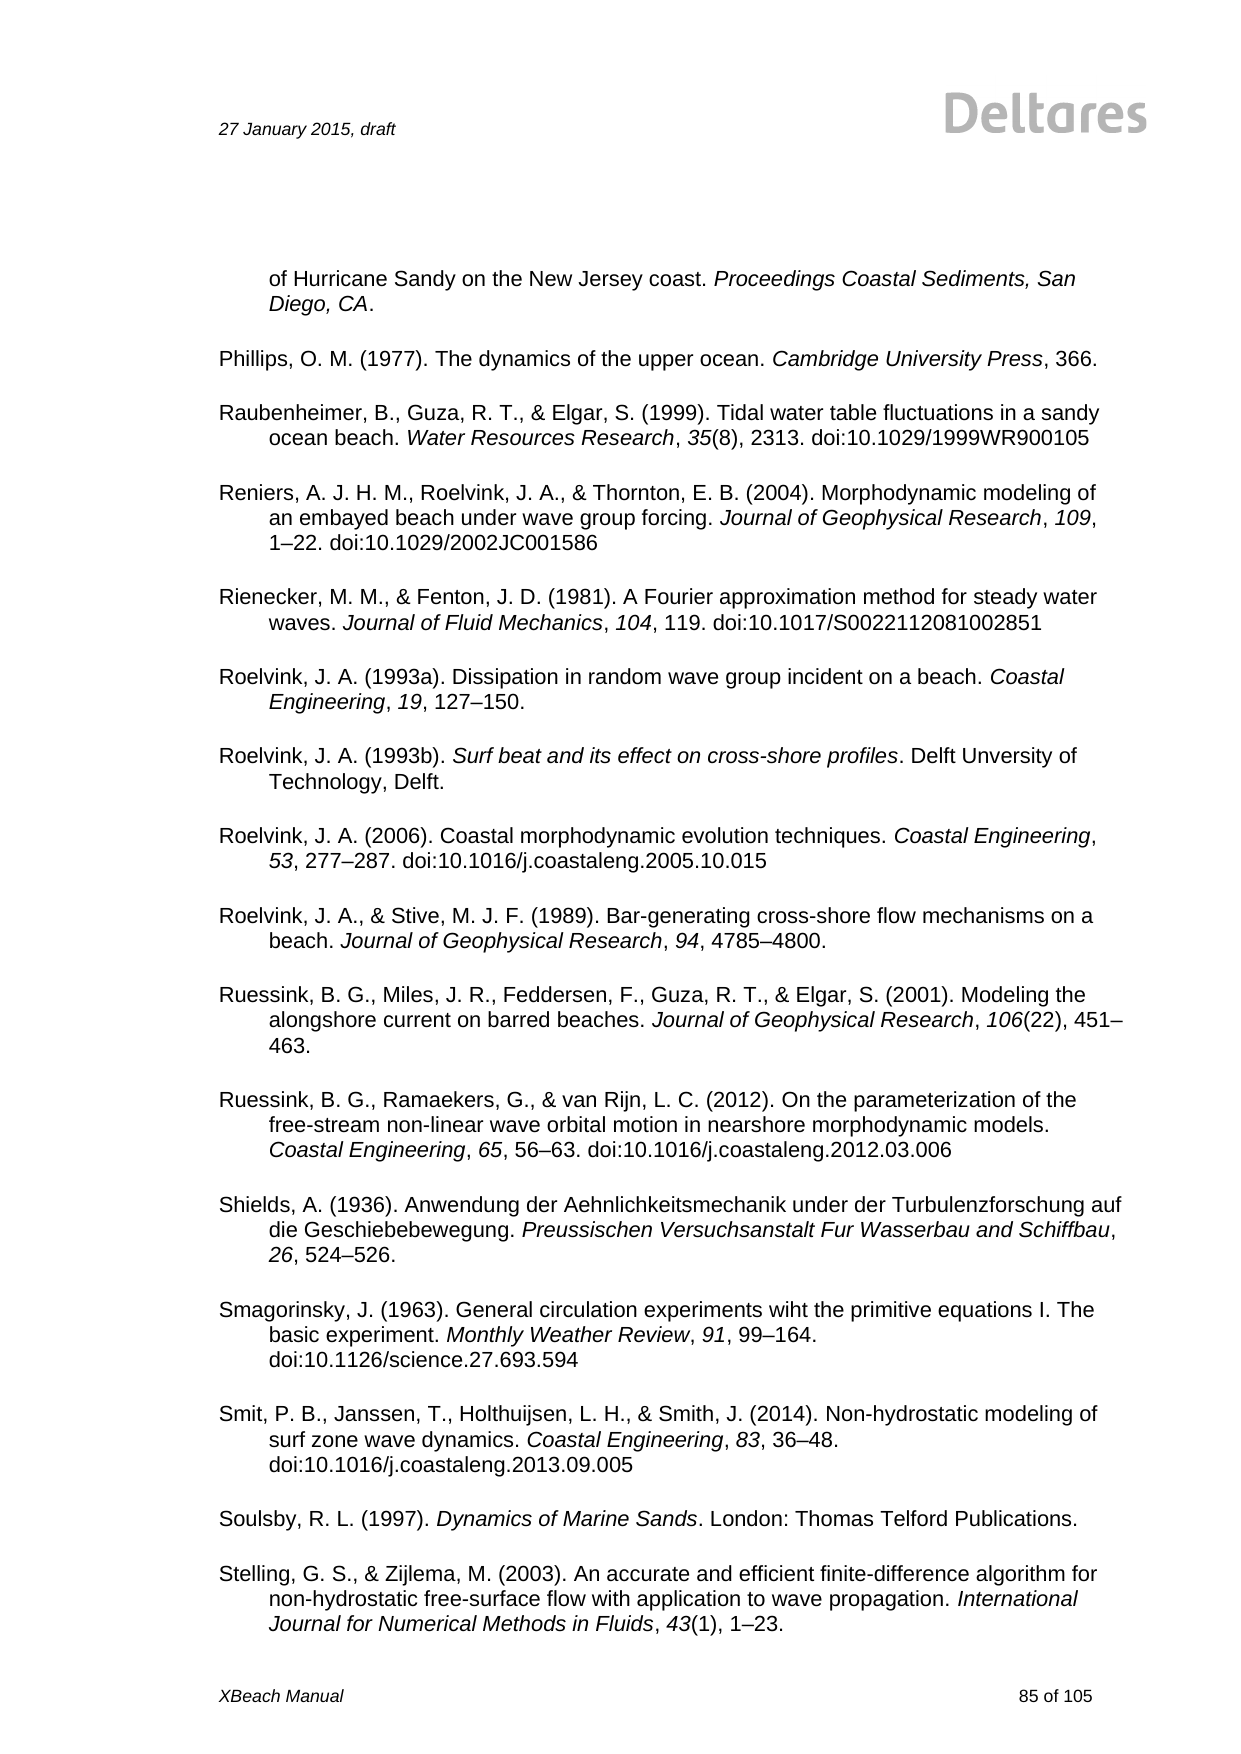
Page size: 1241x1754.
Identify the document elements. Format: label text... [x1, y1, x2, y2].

text Shields, A. (1936). Anwendung der Aehnlichkeitsmechanik under der Turbulenzforschung auf die Geschiebebewegung. Preussischen Versuchsanstalt Fur Wasserbau and Schiffbau, 26, 524–526. [218, 1192, 1126, 1267]
text Smagorinsky, J. (1963). General circulation experiments wiht the primitive equations I. The basic experiment. Monthly Weather Review, 91, 99–164. doi:10.1126/science.27.693.594 [218, 1296, 1126, 1372]
text Roelvink, J. A., & Stive, M. J. F. (1989). Bar-generating cross-shore flow mechanisms on a beach. Journal of Geophysical Research, 94, 4785–4800. [218, 902, 1126, 953]
text Soulsby, R. L. (1997). Dynamics of Marine Sands. London: Thomas Telford Publications. [218, 1506, 1126, 1531]
text Ruessink, B. G., Miles, J. R., Feddersen, F., Guza, R. T., & Elgar, S. (2001). Modeling the alongshore current on barred beaches. Journal of Geophysical Research, 106(22), 451–463. [218, 982, 1126, 1058]
text Roelvink, J. A. (1993a). Dissipation in random wave group incident on a beach. Coastal Engineering, 19, 127–150. [218, 664, 1126, 714]
picture [945, 75, 1147, 133]
text Raubenheimer, B., Guza, R. T., & Elgar, S. (1999). Tidal water table fluctuations in a sandy ocean beach. Water Resources Research, 35(8), 2313. doi:10.1029/1999WR900105 [218, 400, 1126, 450]
text Smit, P. B., Janssen, T., Holthuijsen, L. H., & Smith, J. (2014). Non-hydrostatic modeling of surf zone wave dynamics. Coastal Engineering, 83, 36–48. doi:10.1016/j.coastaleng.2013.09.005 [218, 1401, 1126, 1477]
text Roelvink, J. A. (1993b). Surf beat and its effect on cross-shore profiles. Delft Unversity of Technology, Delft. [218, 743, 1126, 794]
text Roelvink, J. A. (2006). Coastal morphodynamic evolution techniques. Coastal Engineering, 53, 277–287. doi:10.1016/j.coastaleng.2005.10.015 [218, 823, 1126, 873]
text Reniers, A. J. H. M., Roelvink, J. A., & Thornton, E. B. (2004). Morphodynamic modeling of an embayed beach under wave group forcing. Journal of Geophysical Research, 109, 1–22. doi:10.1029/2002JC001586 [218, 479, 1126, 555]
text Rienecker, M. M., & Fenton, J. D. (1981). A Fourier approximation method for steady water waves. Journal of Fluid Mechanics, 104, 119. doi:10.1017/S0022112081002851 [218, 584, 1126, 634]
text Stelling, G. S., & Zijlema, M. (2003). An accurate and efficient finite-difference algorithm for non-hydrostatic free-surface flow with application to wave propagation. International Journal for Numerical Methods in Fluids, 43(1), 1–23. [218, 1560, 1126, 1636]
text Phillips, O. M. (1977). The dynamics of the upper ocean. Cambridge University Press, 366. [218, 345, 1126, 371]
text Ruessink, B. G., Ramaekers, G., & van Rijn, L. C. (2012). On the parameterization of the free-stream non-linear wave orbital motion in nearshore morphodynamic models. Coastal Engineering, 65, 56–63. doi:10.1016/j.coastaleng.2012.03.006 [218, 1087, 1126, 1162]
